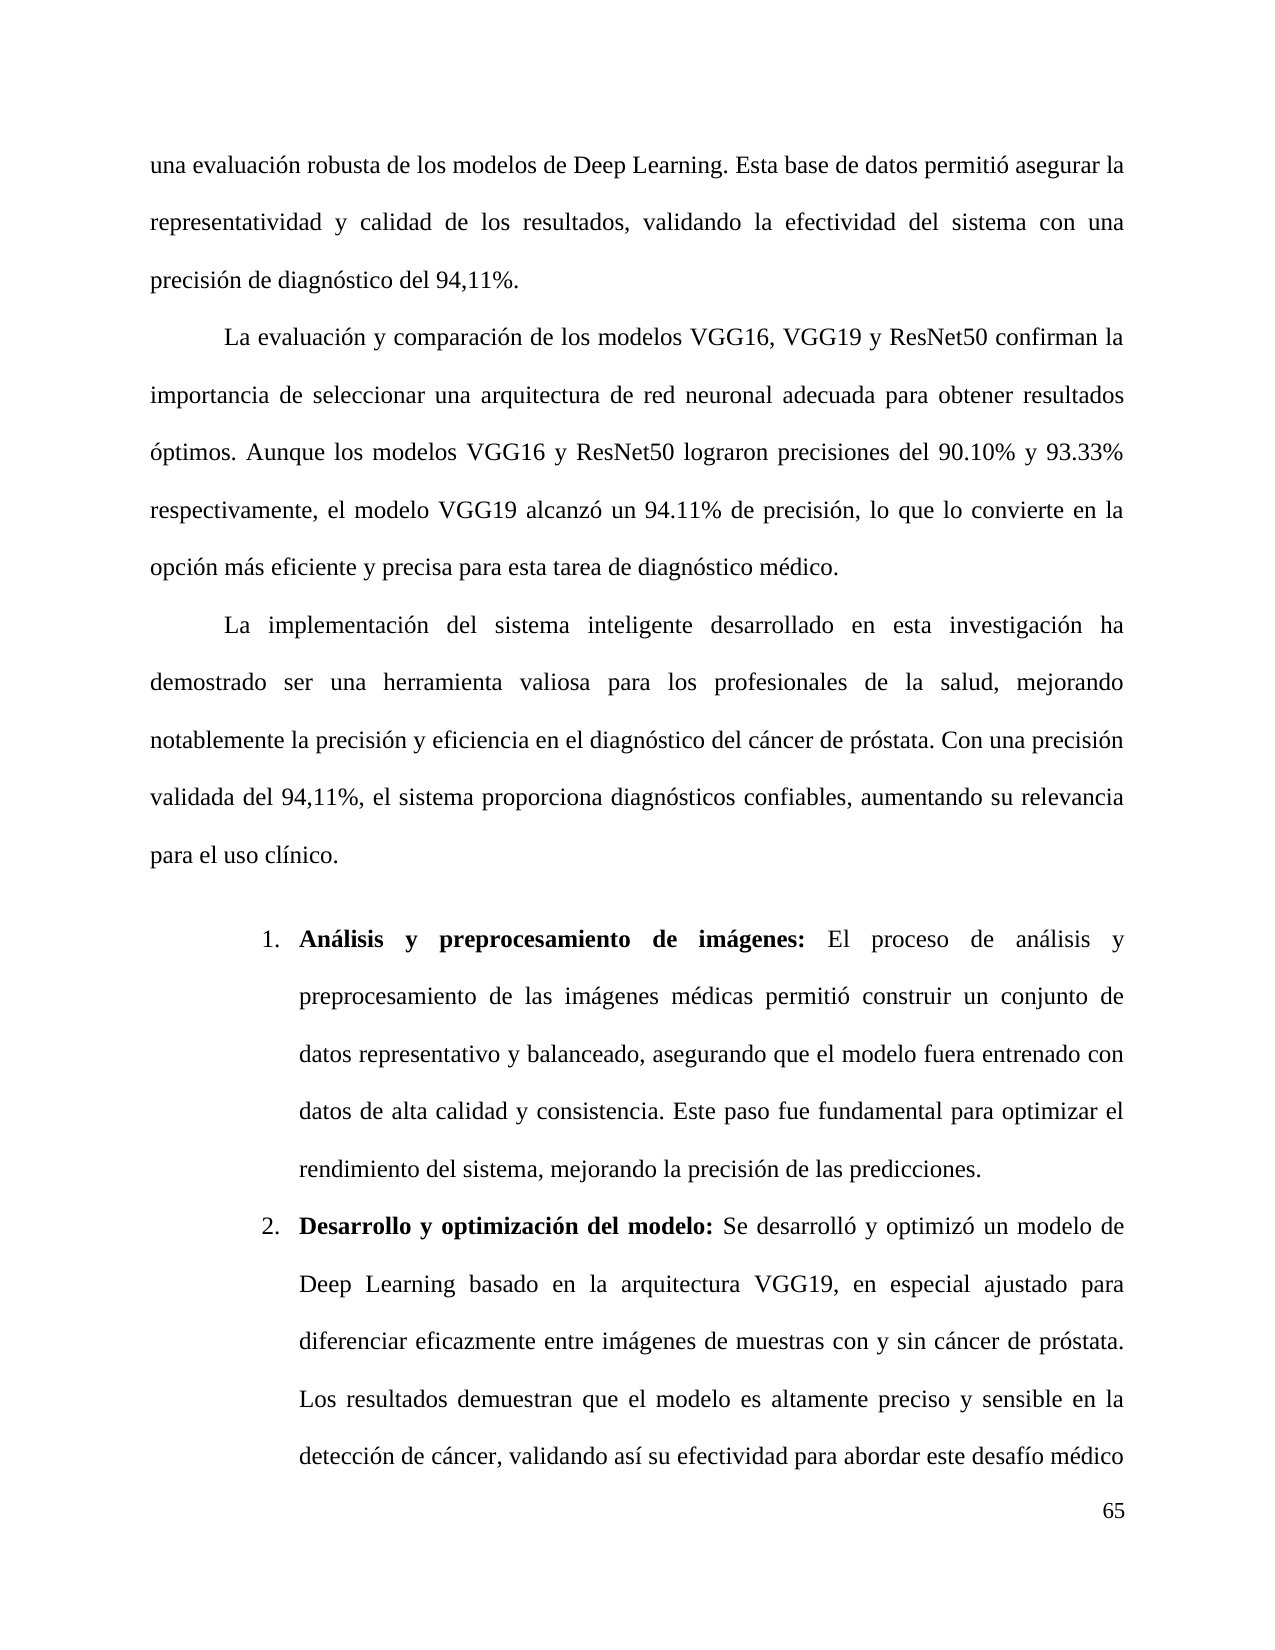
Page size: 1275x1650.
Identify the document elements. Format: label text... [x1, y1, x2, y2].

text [150, 150, 1125, 294]
text La evaluación y comparación de los modelos VGG16, VGG19 y ResNet50 confirman la importancia de seleccionar una arquitectura de red neuronal adecuada para obtener resultados óptimos. Aunque los modelos VGG16 y ResNet50 lograron precisiones del 90.10% y 93.33% respectivamente, el modelo VGG19 alcanzó un 94.11% de precisión, lo que lo convierte en la opción más eficiente y precisa para esta tarea de diagnóstico médico. [150, 322, 1125, 581]
text La implementación del sistema inteligente desarrollado en esta investigación ha demostrado ser una herramienta valiosa para los profesionales de la salud, mejorando notablemente la precisión y eficiencia en el diagnóstico del cáncer de próstata. Con una precisión validada del 94,11%, el sistema proporciona diagnósticos confiables, aumentando su relevancia para el uso clínico. [150, 610, 1125, 869]
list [261, 1211, 1125, 1470]
list Análisis y preprocesamiento de imágenes: El proceso de análisis y preprocesamiento de las imágenes médicas permitió construir un conjunto de datos representativo y balanceado, asegurando que el modelo fuera entrenado con datos de alta calidad y consistencia. Este paso fue fundamental para optimizar el rendimiento del sistema, mejorando la precisión de las predicciones. [261, 924, 1125, 1183]
